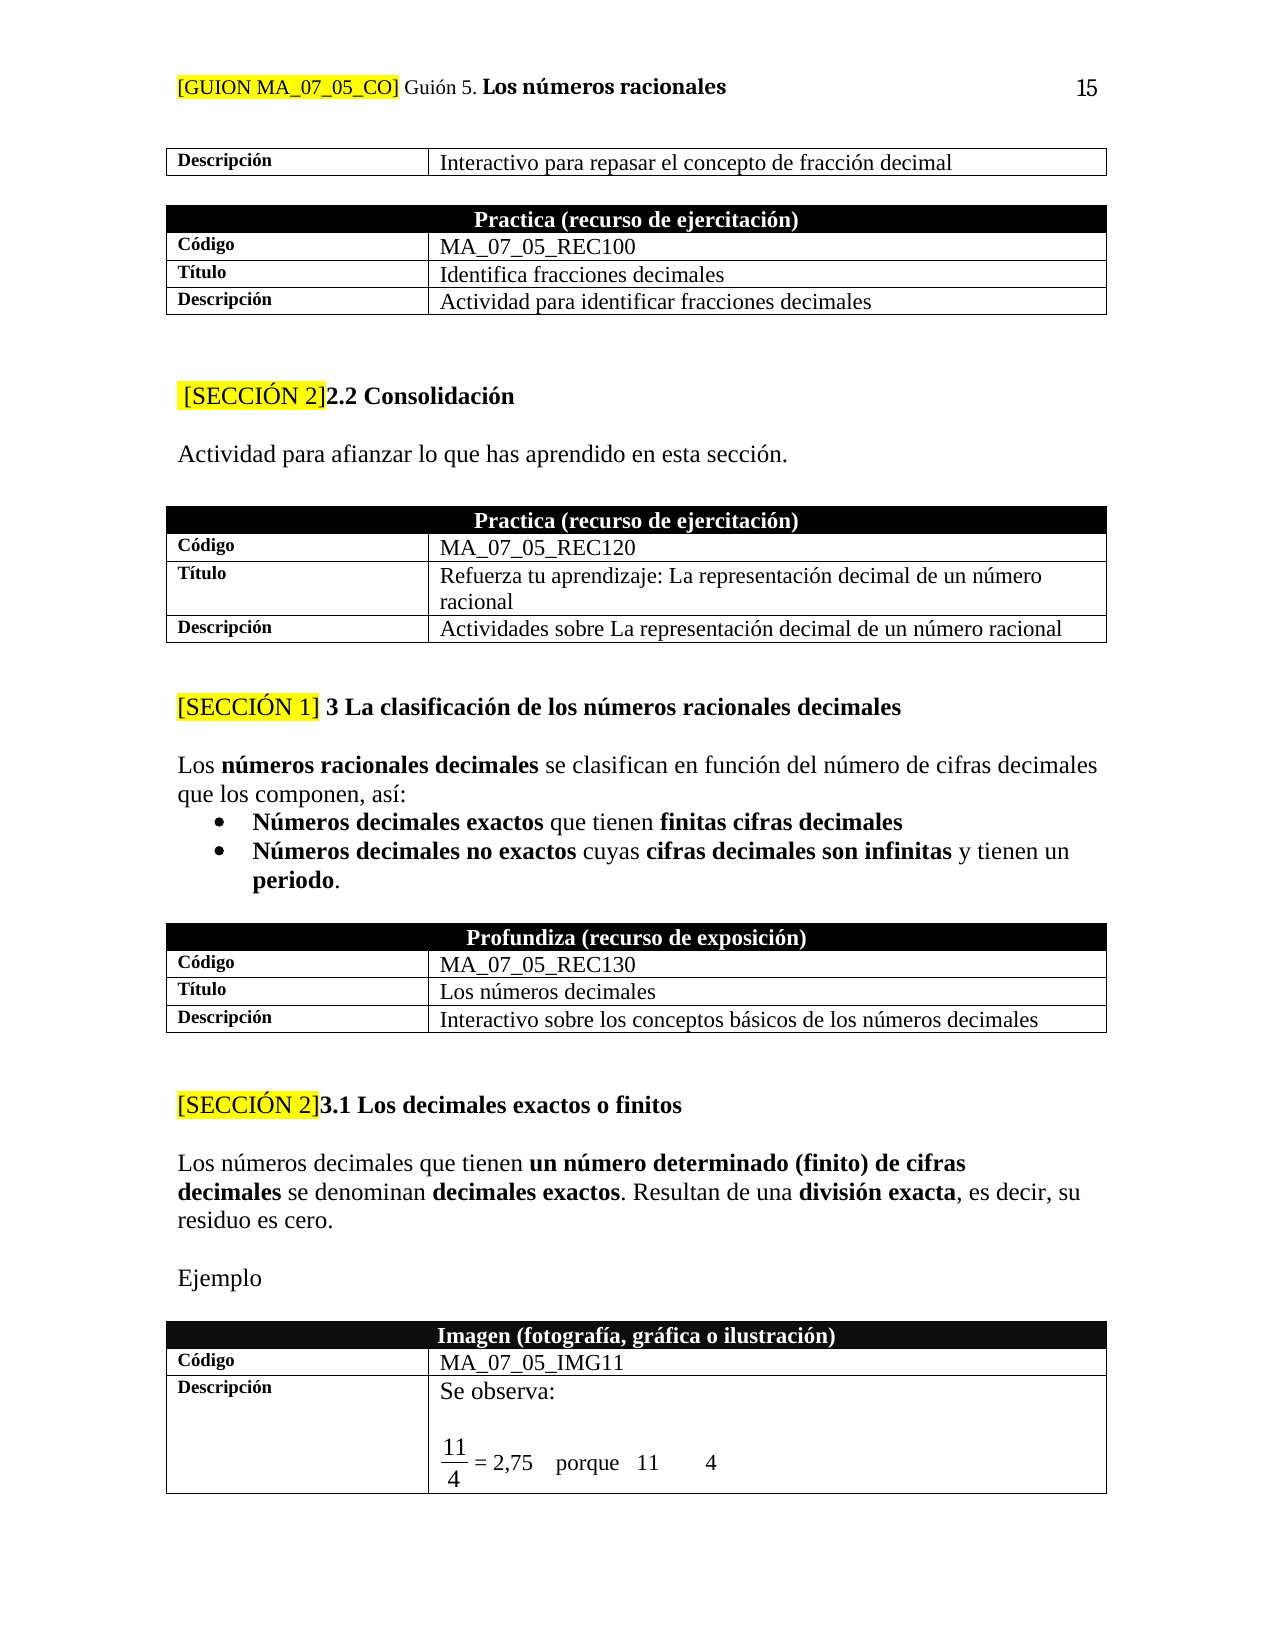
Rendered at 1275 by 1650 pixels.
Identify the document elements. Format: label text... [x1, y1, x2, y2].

table_cell Interactivo sobre los conceptos básicos de los números decimales [429, 1006, 1106, 1032]
text Los números racionales decimales se clasifican en función del número de cifras decimales que los componen, así: [177, 750, 1098, 807]
table_cell Código [167, 951, 428, 977]
text Los números decimales que tienen un número determinado (finito) de cifras decimales se denominan decimales exactos. Resultan de una división exacta, es decir, su residuo es cero. [177, 1148, 1098, 1234]
list Números decimales no exactos cuyas cifras decimales son infinitas y tienen un periodo. [215, 836, 1098, 894]
table_cell Actividad para identificar fracciones decimales [429, 288, 1106, 314]
table_cell MA_07_05_REC130 [429, 951, 1106, 977]
table_cell Título [167, 562, 428, 614]
table_cell Título [167, 978, 428, 1005]
table_cell Descripción [167, 616, 428, 642]
table_cell Código [167, 1349, 428, 1375]
table_cell Identifica fracciones decimales [429, 261, 1106, 287]
table_cell Actividades sobre La representación decimal de un número racional [429, 616, 1106, 642]
list Números decimales exactos que tienen finitas cifras decimales [215, 807, 1098, 836]
table_header Practica (recurso de ejercitación) [167, 206, 1106, 232]
table_cell MA_07_05_REC120 [429, 534, 1106, 561]
table_cell Los números decimales [429, 978, 1106, 1005]
table_cell Descripción [167, 288, 428, 314]
table_header Imagen (fotografía, gráfica o ilustración) [167, 1322, 1106, 1348]
text Actividad para afianzar lo que has aprendido en esta sección. [177, 439, 1098, 468]
table_cell Descripción [167, 1006, 428, 1032]
table_cell Interactivo para repasar el concepto de fracción decimal [429, 149, 1106, 175]
table_cell Código [167, 534, 428, 561]
text [SECCIÓN 2]3.1 Los decimales exactos o finitos [319, 1091, 1098, 1119]
table_cell Título [167, 261, 428, 287]
table_header Profundiza (recurso de exposición) [167, 924, 1106, 950]
table_cell MA_07_05_REC100 [429, 233, 1106, 259]
text [SECCIÓN 1] 3 La clasificación de los números racionales decimales [177, 692, 1098, 721]
table_cell Descripción [167, 149, 428, 175]
text Ejemplo [177, 1263, 1098, 1292]
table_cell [429, 1376, 1106, 1493]
table_cell MA_07_05_IMG11 [429, 1349, 1106, 1375]
table_header Practica (recurso de ejercitación) [167, 507, 1106, 533]
text [SECCIÓN 2]2.2 Consolidación [326, 381, 1098, 410]
table_cell Código [167, 233, 428, 259]
table_cell Refuerza tu aprendizaje: La representación decimal de un número racional [429, 562, 1106, 614]
table_cell Descripción [167, 1376, 428, 1493]
